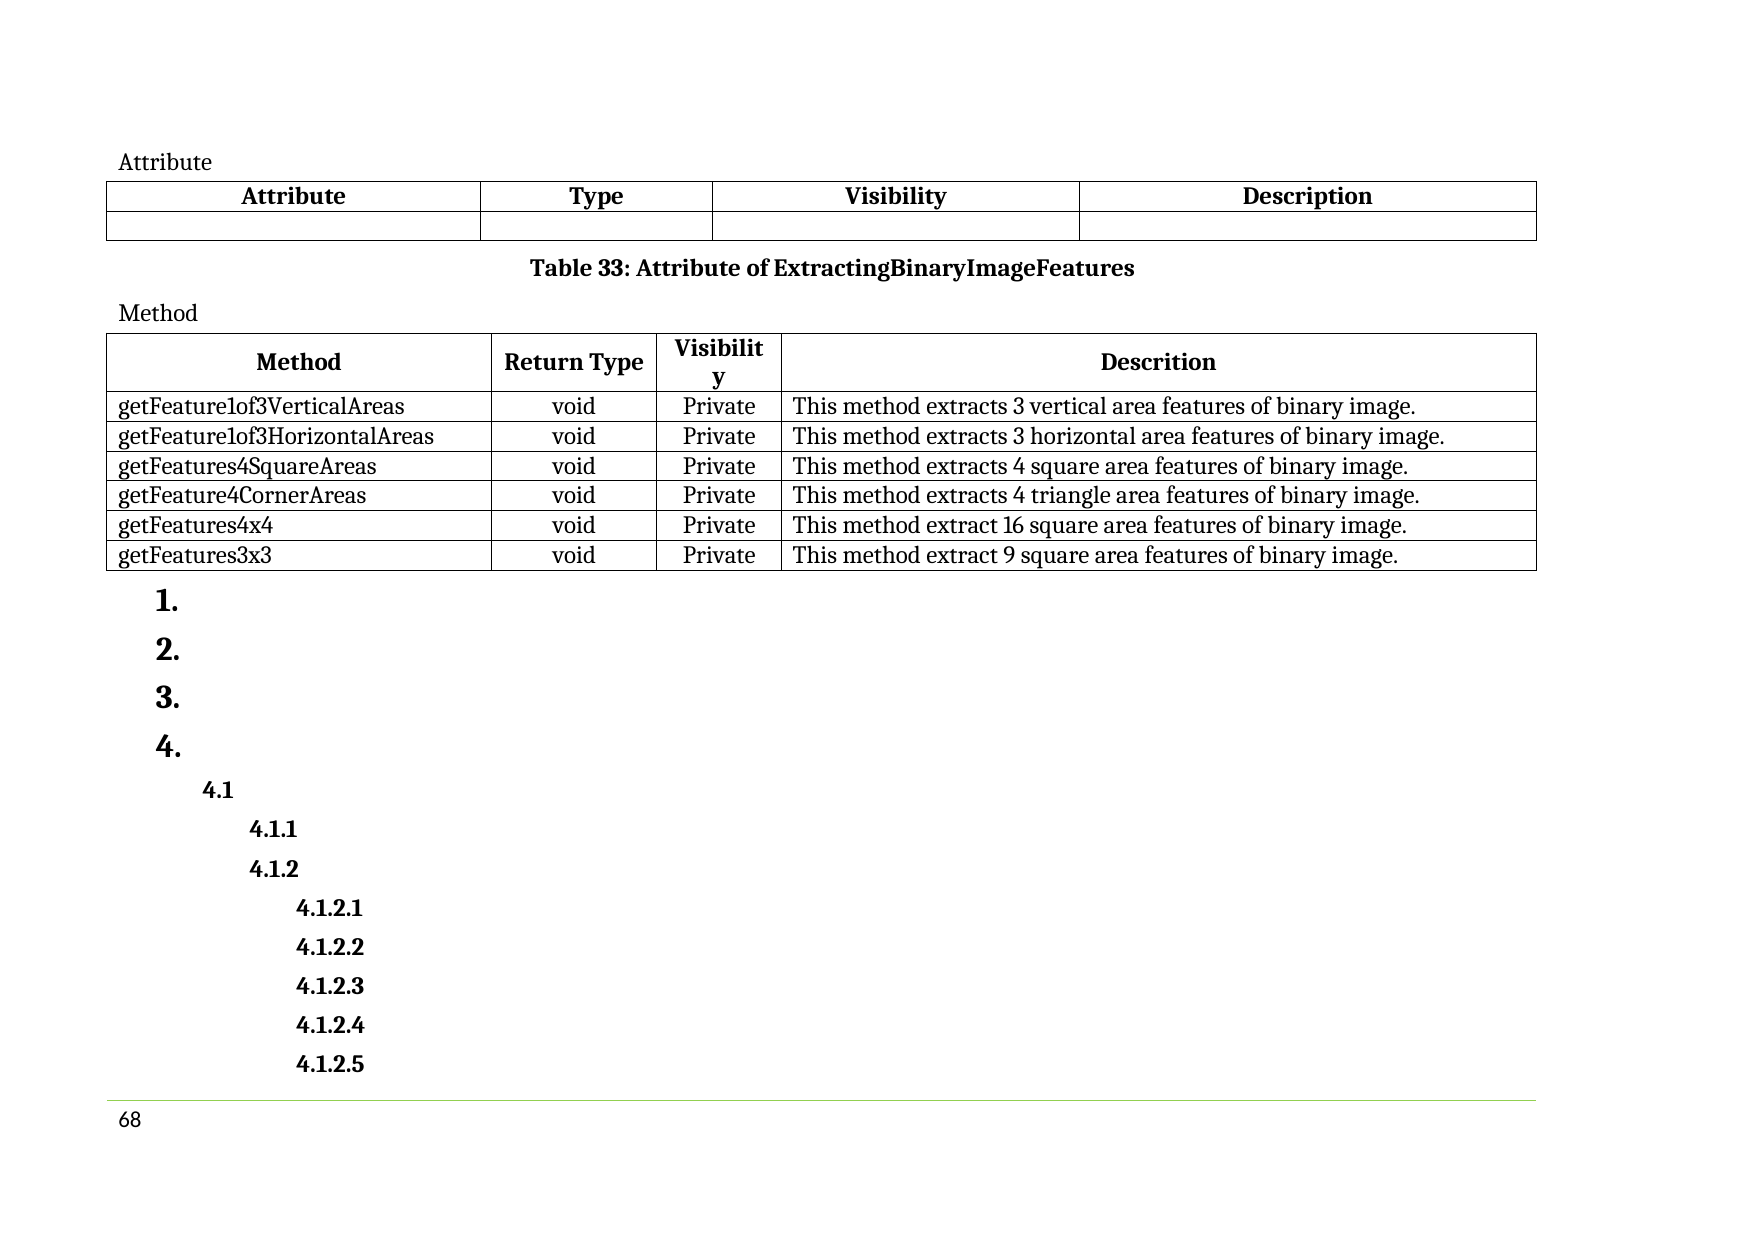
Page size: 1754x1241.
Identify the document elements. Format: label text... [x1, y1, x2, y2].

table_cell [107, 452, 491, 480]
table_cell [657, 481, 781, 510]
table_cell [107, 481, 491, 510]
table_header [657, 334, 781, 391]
list Table 33: Attribute of ExtractingBinaryImageFeatures [118, 254, 1547, 283]
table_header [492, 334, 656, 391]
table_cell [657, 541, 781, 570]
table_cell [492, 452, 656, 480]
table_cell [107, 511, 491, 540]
table_header Type [481, 182, 712, 211]
table_header Visibility [713, 182, 1079, 211]
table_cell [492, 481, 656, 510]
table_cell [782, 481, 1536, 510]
table_header Attribute [107, 182, 480, 211]
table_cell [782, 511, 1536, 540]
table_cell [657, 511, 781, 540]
table_header Description [1080, 182, 1536, 211]
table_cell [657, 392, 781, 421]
subtitle Method [118, 299, 1547, 328]
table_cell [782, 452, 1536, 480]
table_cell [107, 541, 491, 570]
table_cell [107, 212, 480, 240]
table_cell [1080, 212, 1536, 240]
table_header Method [107, 334, 491, 391]
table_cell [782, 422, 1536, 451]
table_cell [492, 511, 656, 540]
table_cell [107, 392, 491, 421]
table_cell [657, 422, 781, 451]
table_cell [713, 212, 1079, 240]
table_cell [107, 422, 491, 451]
subtitle Attribute [118, 148, 1547, 176]
table_cell [481, 212, 712, 240]
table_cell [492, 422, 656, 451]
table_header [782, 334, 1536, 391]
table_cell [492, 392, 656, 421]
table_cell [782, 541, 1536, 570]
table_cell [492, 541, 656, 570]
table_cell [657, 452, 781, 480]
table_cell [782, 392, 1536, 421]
